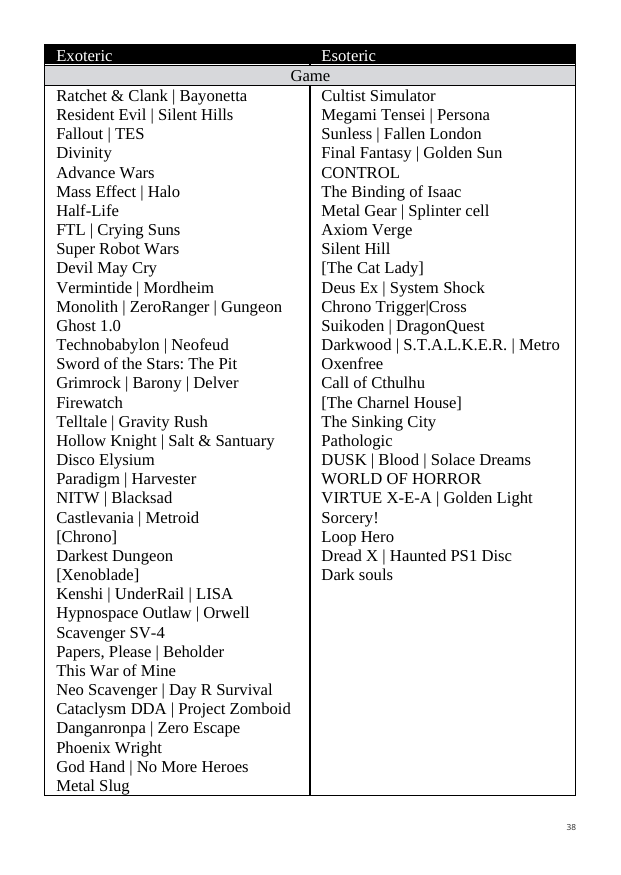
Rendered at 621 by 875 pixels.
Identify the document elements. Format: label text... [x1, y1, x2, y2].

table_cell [311, 86, 575, 795]
table_header Exoteric [45, 45, 309, 64]
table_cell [45, 86, 309, 795]
table_header Esoteric [311, 45, 575, 64]
table_cell Game [45, 66, 575, 85]
